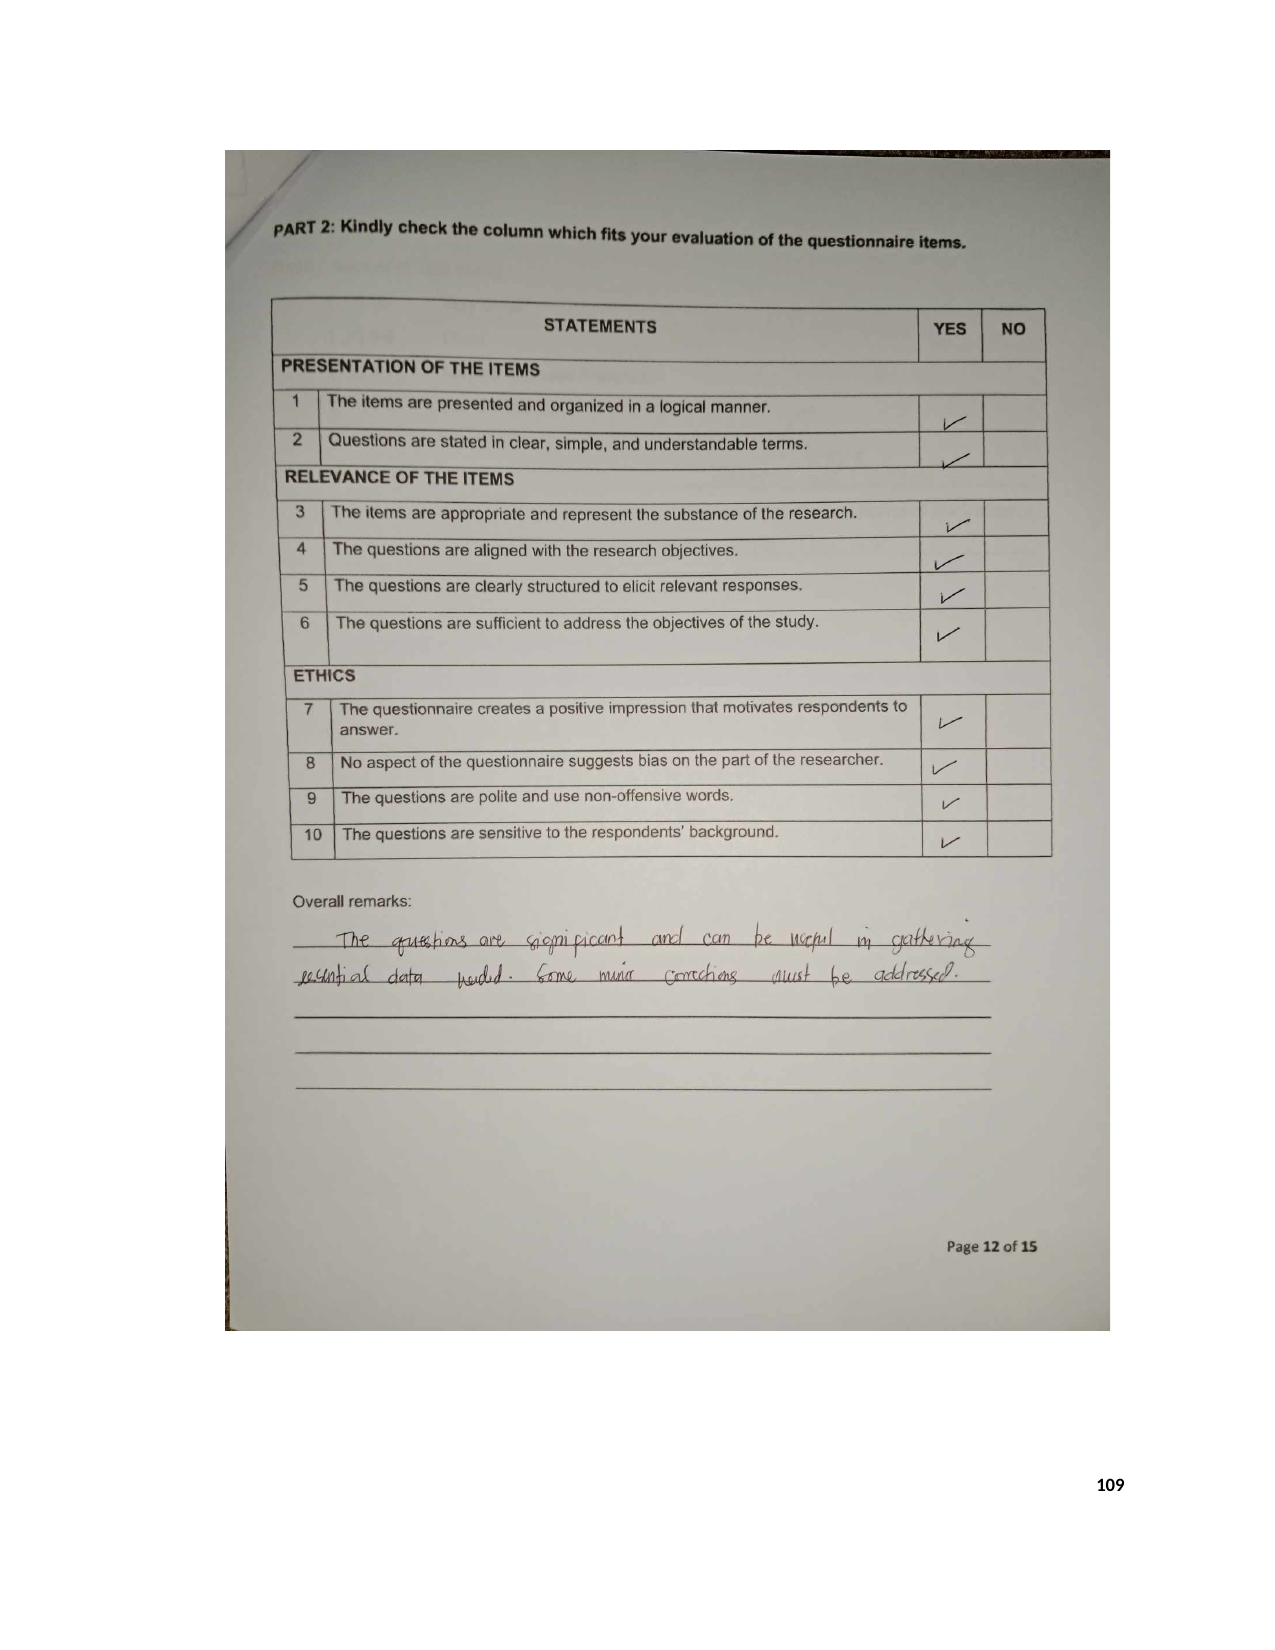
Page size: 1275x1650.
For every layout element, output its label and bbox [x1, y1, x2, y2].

picture [225, 150, 1111, 1331]
